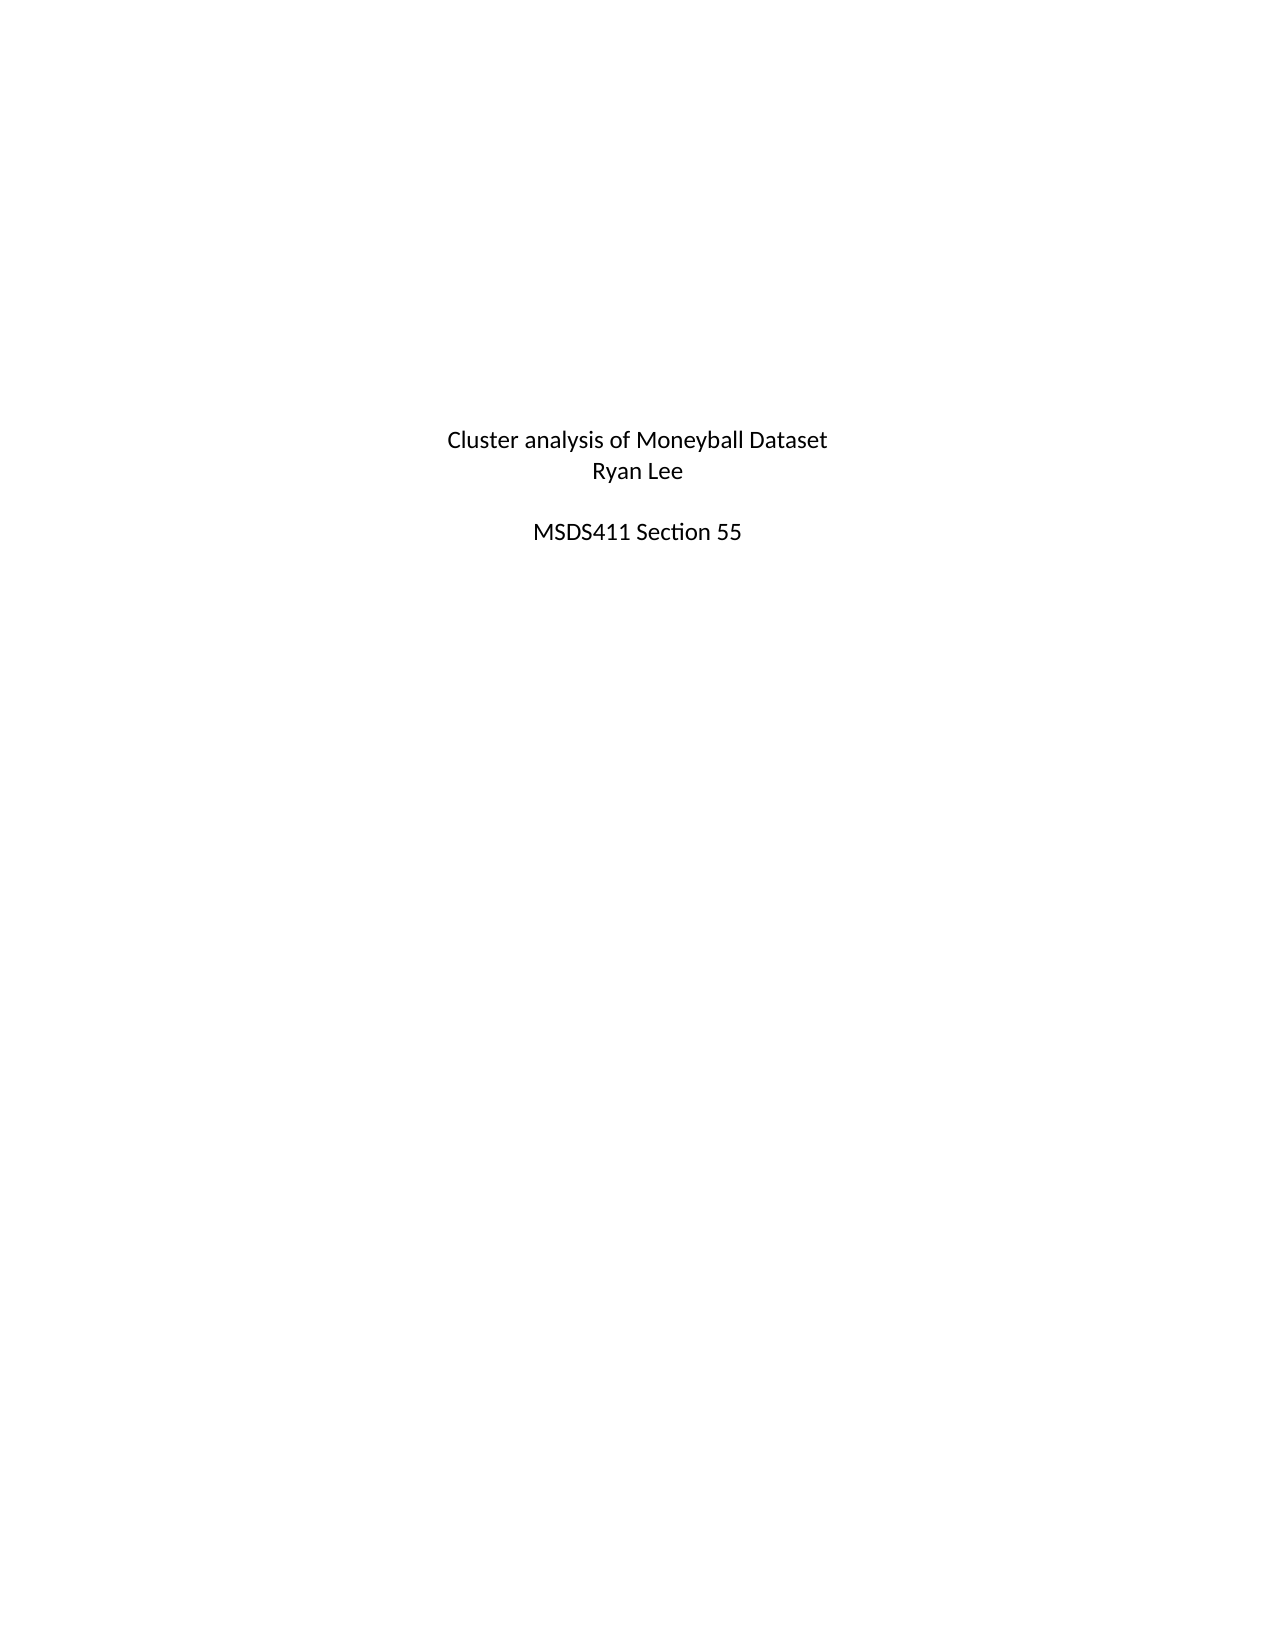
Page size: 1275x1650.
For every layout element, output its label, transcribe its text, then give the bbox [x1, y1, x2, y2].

text Cluster analysis of Moneyball Dataset [150, 425, 1125, 455]
text MSDS411 Section 55 [150, 516, 1125, 547]
text Ryan Lee [150, 455, 1125, 486]
